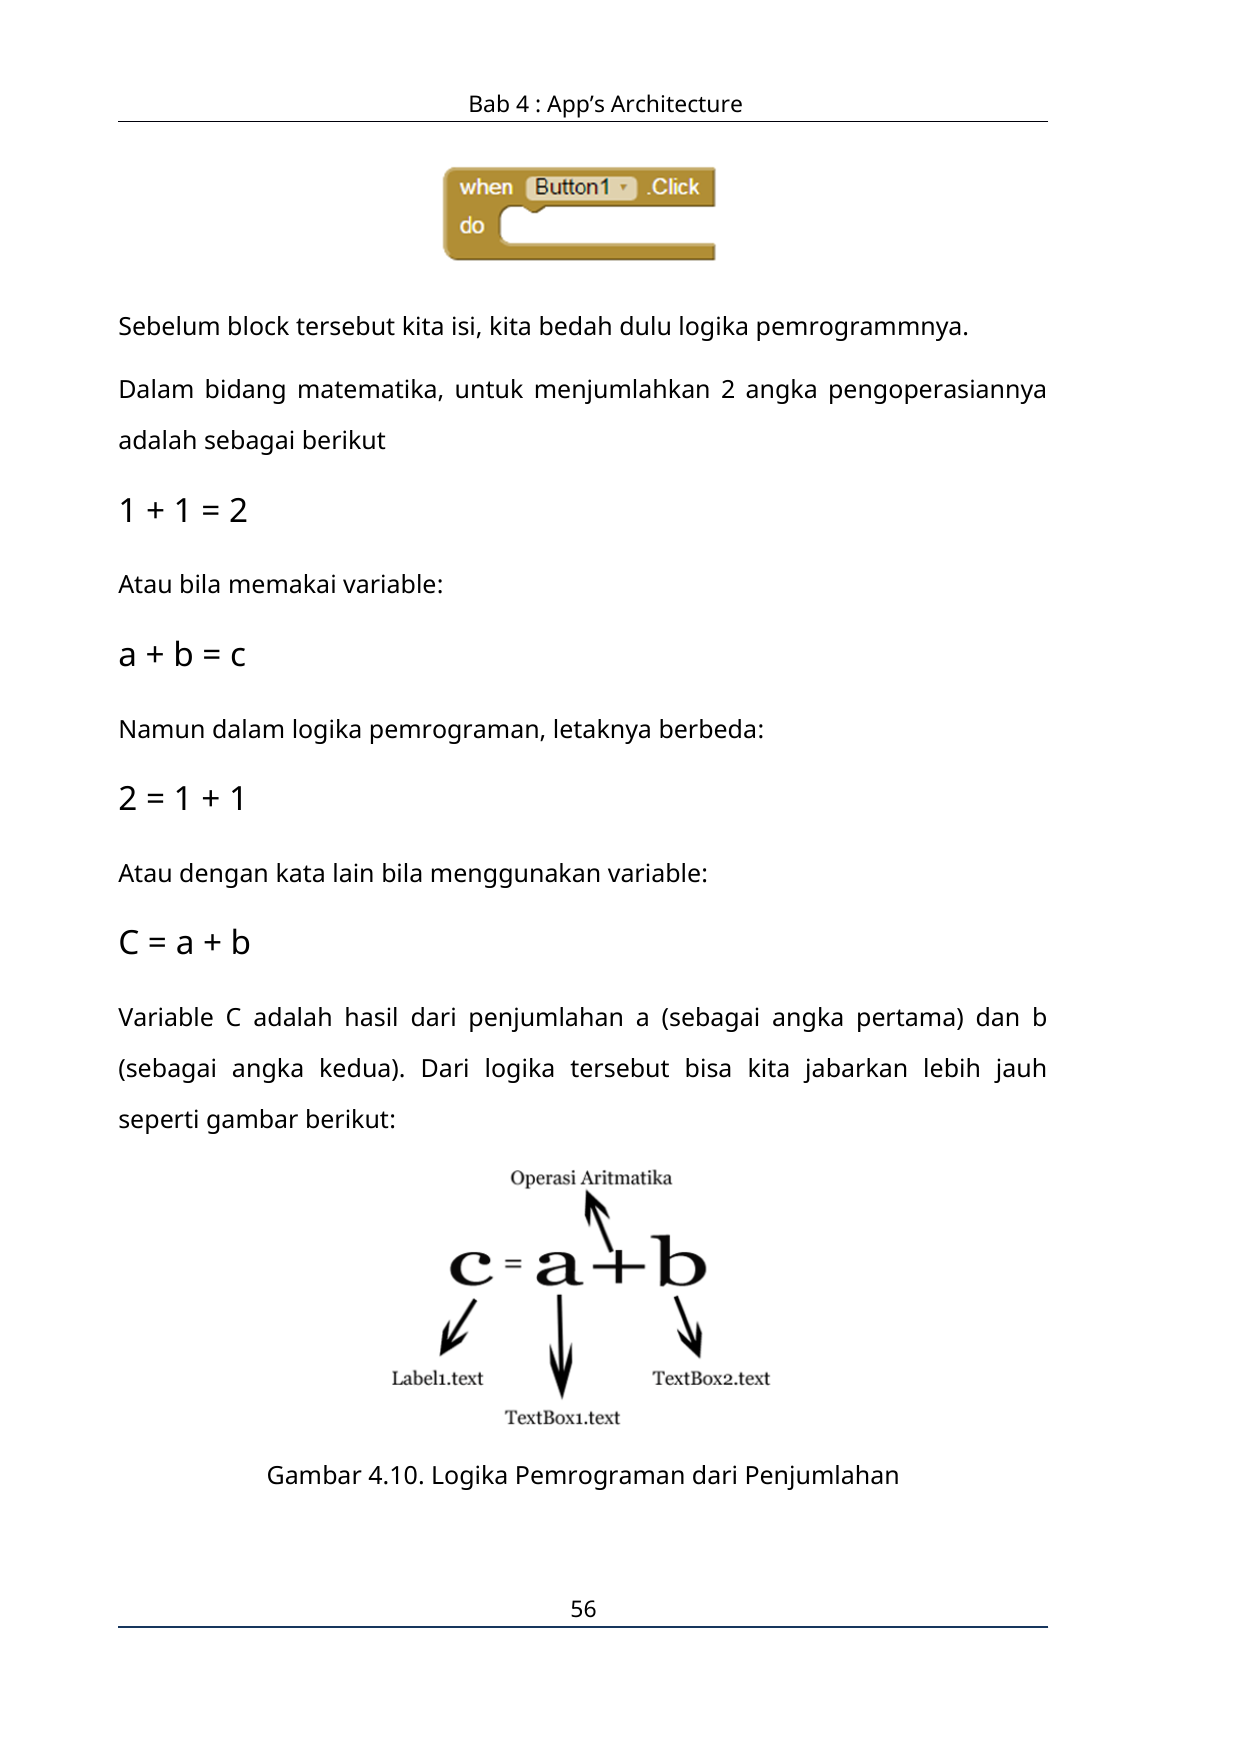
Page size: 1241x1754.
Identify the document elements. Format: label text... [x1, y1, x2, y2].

text Dalam bidang matematika, untuk menjumlahkan 2 angka pengoperasiannya adalah sebagai berikut [118, 372, 1048, 457]
text Gambar 4.10. Logika Pemrograman dari Penjumlahan [118, 1457, 1048, 1492]
text a + b = c [118, 631, 1048, 676]
picture [432, 147, 734, 281]
text Atau bila memakai variable: [118, 567, 1048, 601]
text Atau dengan kata lain bila menggunakan variable: [118, 856, 1048, 889]
text Namun dalam logika pemrograman, letaknya berbeda: [118, 711, 1048, 745]
text 2 = 1 + 1 [118, 775, 1048, 820]
text 1 + 1 = 2 [118, 487, 1048, 532]
text C = a + b [118, 919, 1048, 964]
picture [391, 1165, 775, 1430]
text Sebelum block tersebut kita isi, kita bedah dulu logika pemrogrammnya. [118, 308, 1048, 342]
text Variable C adalah hasil dari penjumlahan a (sebagai angka pertama) dan b (sebagai angka kedua). Dari logika tersebut bisa kita jabarkan lebih jauh seperti gambar berikut: [118, 1000, 1048, 1136]
